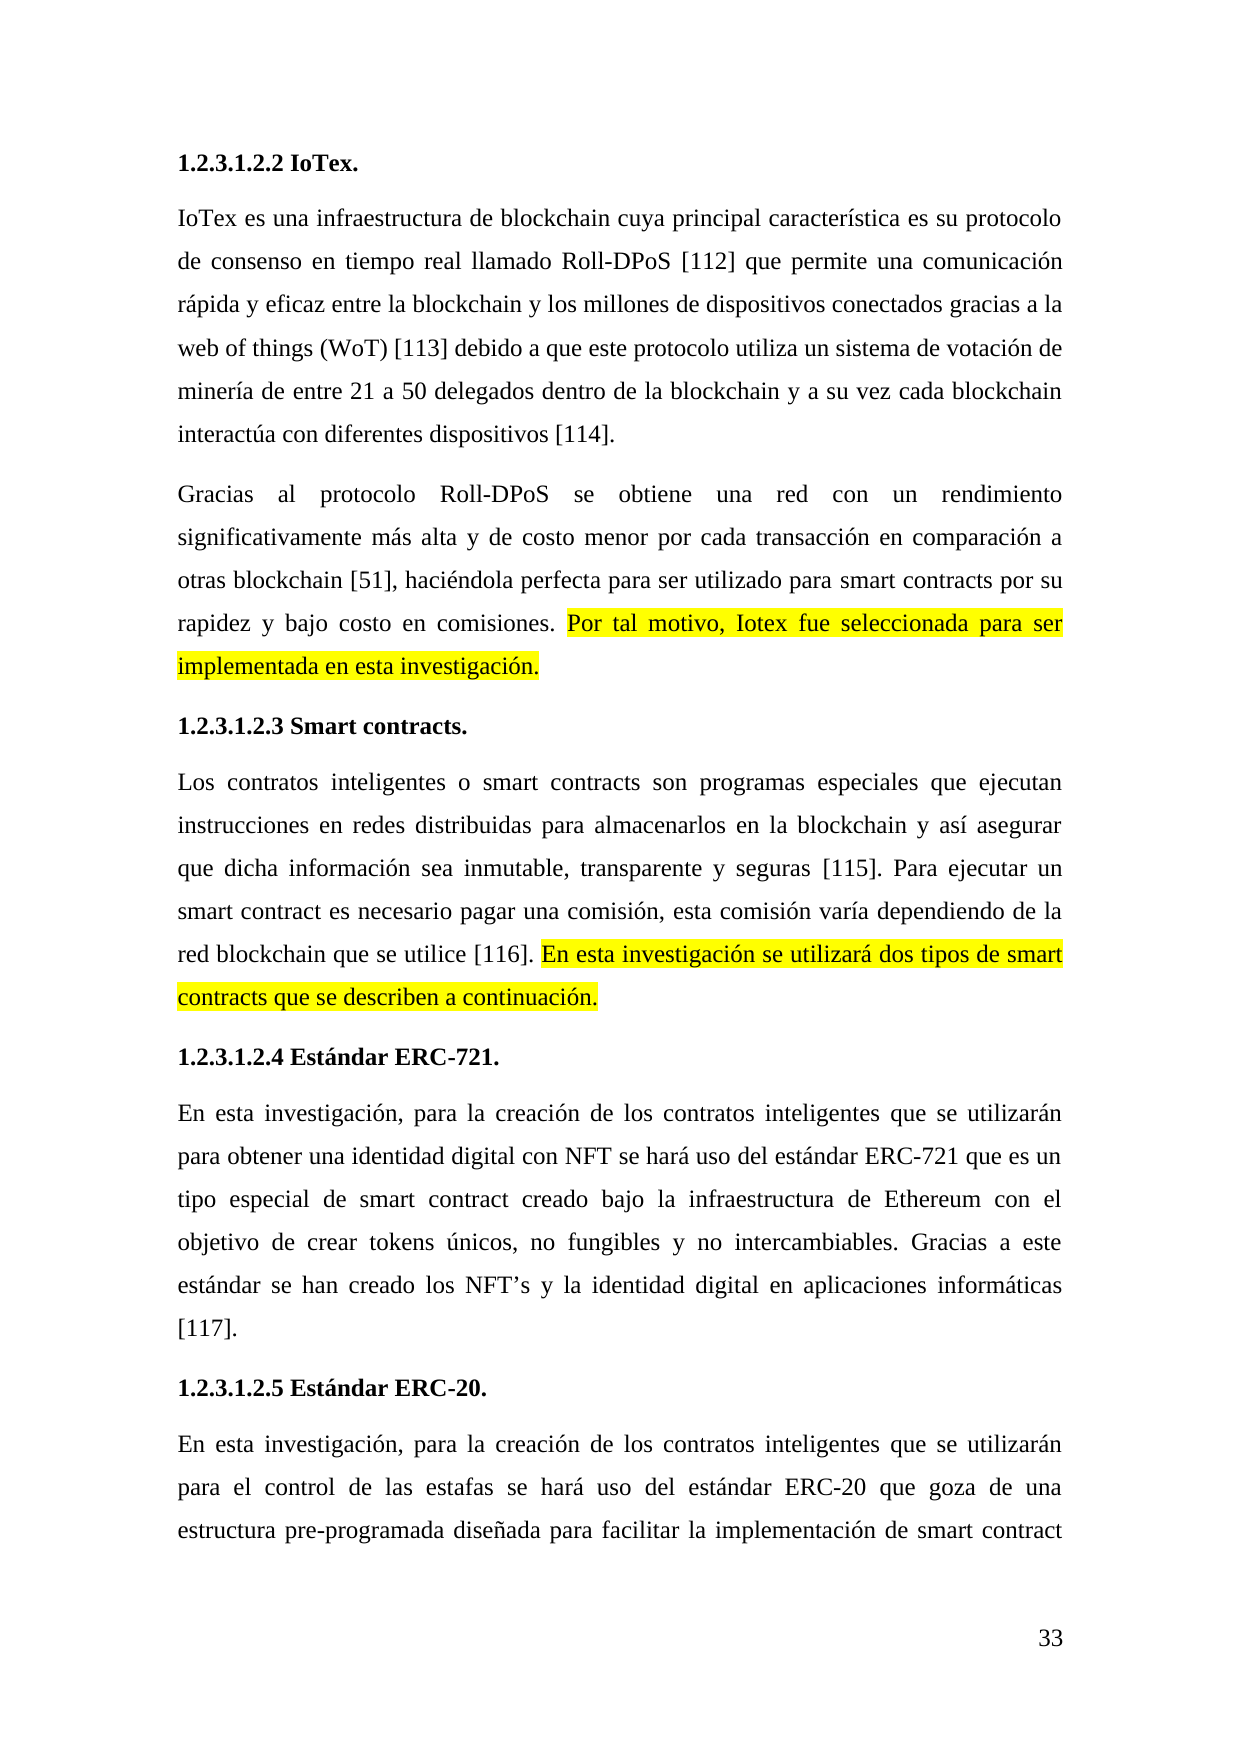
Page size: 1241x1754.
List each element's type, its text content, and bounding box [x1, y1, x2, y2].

text IoTex es una infraestructura de blockchain cuya principal característica es su protocolo de consenso en tiempo real llamado Roll-DPoS que permite una comunicación rápida y eficaz entre la blockchain y los millones de dispositivos conectados gracias a la web of things (WoT) debido a que este protocolo utiliza un sistema de votación de minería de entre 21 a 50 delegados dentro de la blockchain y a su vez cada blockchain interactúa con diferentes dispositivos . [177, 203, 1063, 448]
text Gracias al protocolo Roll-DPoS se obtiene una red con un rendimiento significativamente más alta y de costo menor por cada transacción en comparación a otras blockchain , haciéndola perfecta para ser utilizado para smart contracts por su rapidez y bajo costo en comisiones. Por tal motivo, Iotex fue seleccionada para ser implementada en esta investigación. [177, 479, 1063, 680]
text Los contratos inteligentes o smart contracts son programas especiales que ejecutan instrucciones en redes distribuidas para almacenarlos en la blockchain y así asegurar que dicha información sea inmutable, transparente y seguras . Para ejecutar un smart contract es necesario pagar una comisión, esta comisión varía dependiendo de la red blockchain que se utilice . En esta investigación se utilizará dos tipos de smart contracts que se describen a continuación. [177, 767, 1063, 1011]
list Smart contracts. [177, 711, 1063, 740]
list Estándar ERC-20. [177, 1373, 1063, 1402]
list IoTex. [177, 148, 1063, 176]
list Estándar ERC-721. [177, 1042, 1063, 1071]
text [177, 1429, 1063, 1544]
text En esta investigación, para la creación de los contratos inteligentes que se utilizarán para obtener una identidad digital con NFT se hará uso del estándar ERC-721 que es un tipo especial de smart contract creado bajo la infraestructura de Ethereum con el objetivo de crear tokens únicos, no fungibles y no intercambiables. Gracias a este estándar se han creado los NFT’s y la identidad digital en aplicaciones informáticas . [177, 1098, 1063, 1342]
